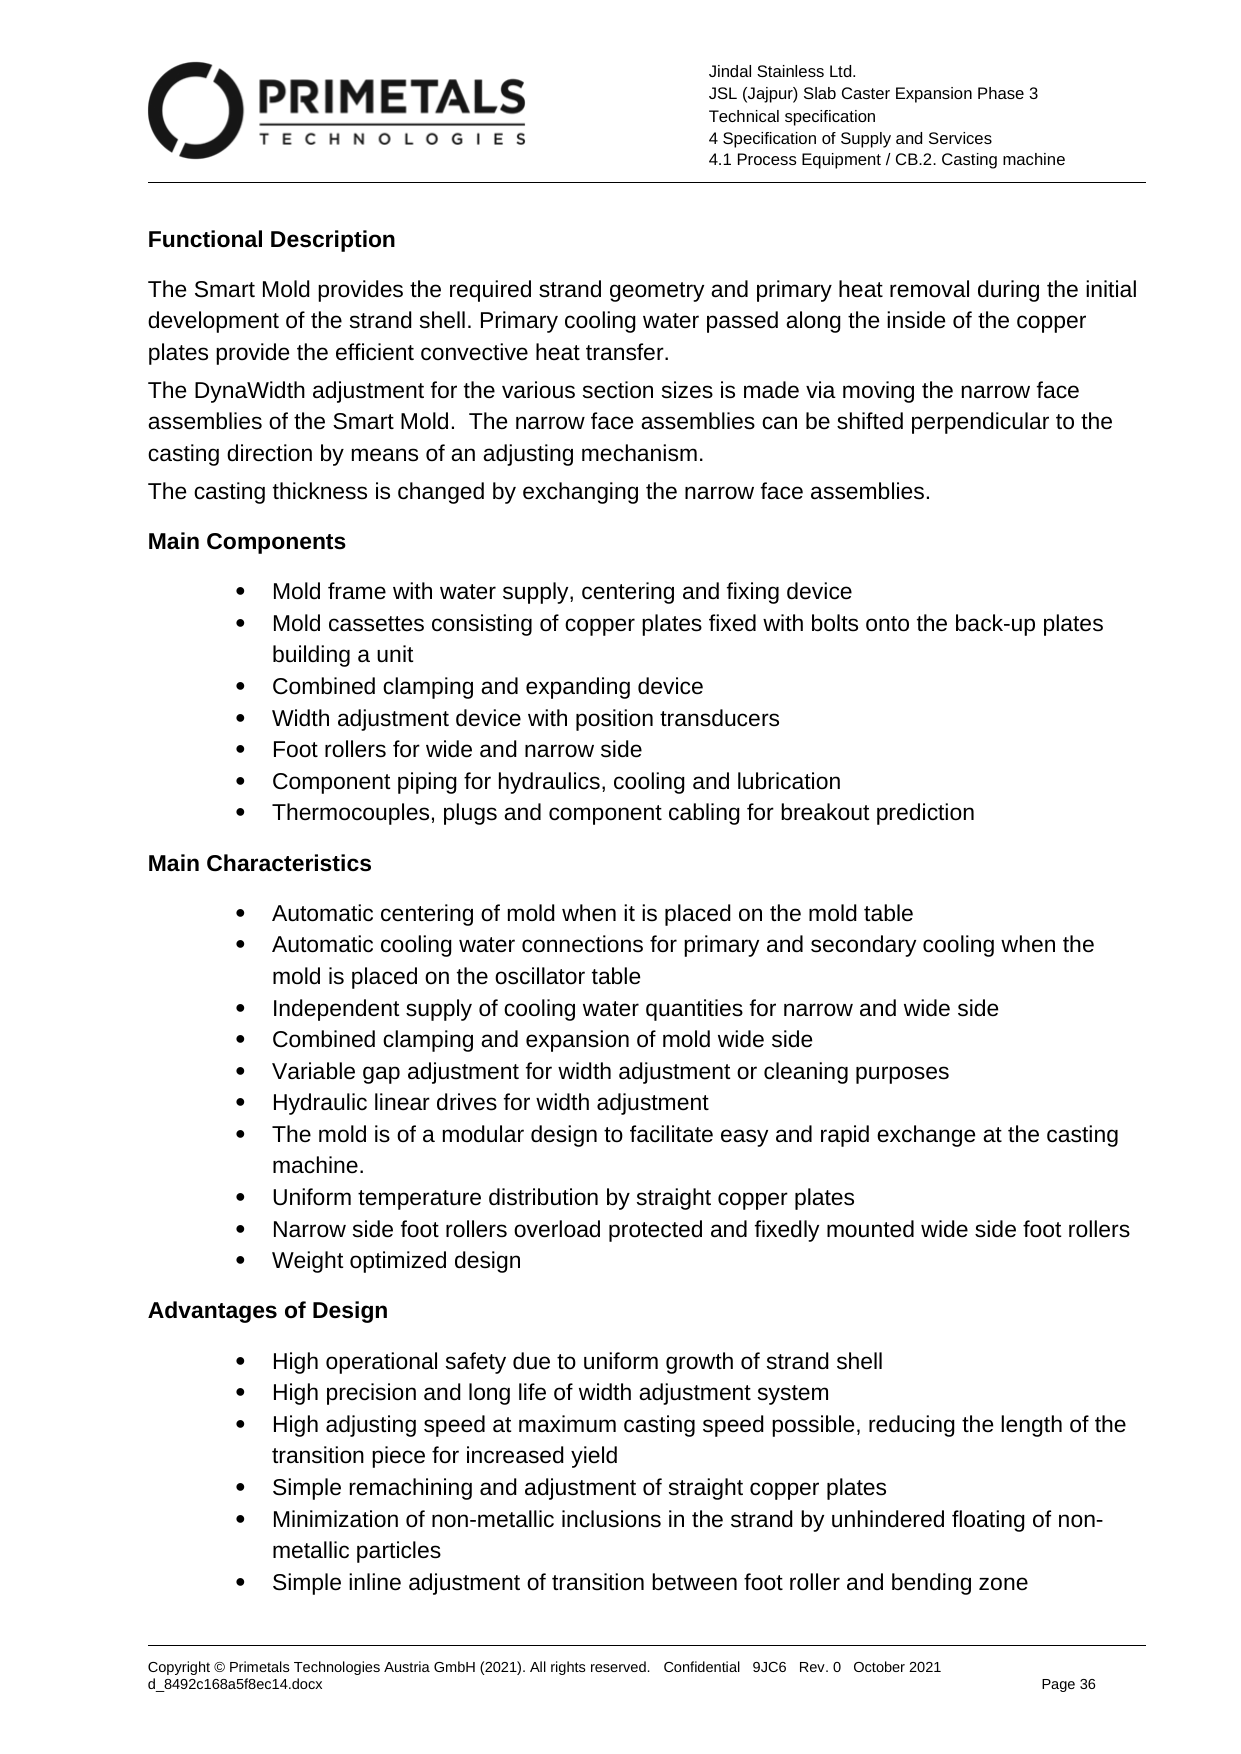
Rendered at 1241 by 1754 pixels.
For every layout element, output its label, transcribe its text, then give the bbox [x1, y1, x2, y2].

text Hydraulic linear drives for width adjustment [236, 1089, 1146, 1116]
text Weight optimized design [236, 1247, 1146, 1273]
subtitle Main Characteristics [148, 849, 1146, 876]
text Minimization of non-metallic inclusions in the strand by unhindered floating of non-metallic particles [236, 1506, 1146, 1563]
text Narrow side foot rollers overload protected and fixedly mounted wide side foot rollers [236, 1216, 1146, 1242]
text Automatic cooling water connections for primary and secondary cooling when the mold is placed on the oscillator table [236, 931, 1146, 989]
text Uniform temperature distribution by straight copper plates [236, 1184, 1146, 1210]
subtitle Advantages of Design [148, 1297, 1146, 1324]
text High adjusting speed at maximum casting speed possible, reducing the length of the transition piece for increased yield [236, 1411, 1146, 1469]
text Simple remachining and adjustment of straight copper plates [236, 1474, 1146, 1500]
text High precision and long life of width adjustment system [236, 1379, 1146, 1406]
text The Smart Mold provides the required strand geometry and primary heat removal during the initial development of the strand shell. Primary cooling water passed along the inside of the copper plates provide the efficient convective heat transfer. [148, 276, 1146, 365]
text Combined clamping and expansion of mold wide side [236, 1026, 1146, 1052]
text Thermocouples, plugs and component cabling for breakout prediction [236, 799, 1146, 826]
text Mold frame with water supply, centering and fixing device [236, 578, 1146, 605]
text The casting thickness is changed by exchanging the narrow face assemblies. [148, 478, 1146, 504]
text Component piping for hydraulics, cooling and lubrication [236, 768, 1146, 794]
text Mold cassettes consisting of copper plates fixed with bolts onto the back-up plates building a unit [236, 610, 1146, 668]
text Combined clamping and expanding device [236, 673, 1146, 699]
text The mold is of a modular design to facilitate easy and rapid exchange at the casting machine. [236, 1121, 1146, 1179]
subtitle Main Components [148, 528, 1146, 554]
text Independent supply of cooling water quantities for narrow and wide side [236, 994, 1146, 1021]
picture [147, 61, 526, 160]
subtitle Functional Description [148, 226, 1146, 252]
text Automatic centering of mold when it is placed on the mold table [236, 900, 1146, 926]
text Simple inline adjustment of transition between foot roller and bending zone [236, 1569, 1146, 1595]
text The DynaWidth adjustment for the various section sizes is made via moving the narrow face assemblies of the Smart Mold. The narrow face assemblies can be shifted perpendicular to the casting direction by means of an adjusting mechanism. [148, 377, 1146, 466]
text Width adjustment device with position transducers [236, 704, 1146, 731]
text Foot rollers for wide and narrow side [236, 736, 1146, 762]
text High operational safety due to uniform growth of strand shell [236, 1348, 1146, 1374]
text Variable gap adjustment for width adjustment or cleaning purposes [236, 1058, 1146, 1084]
